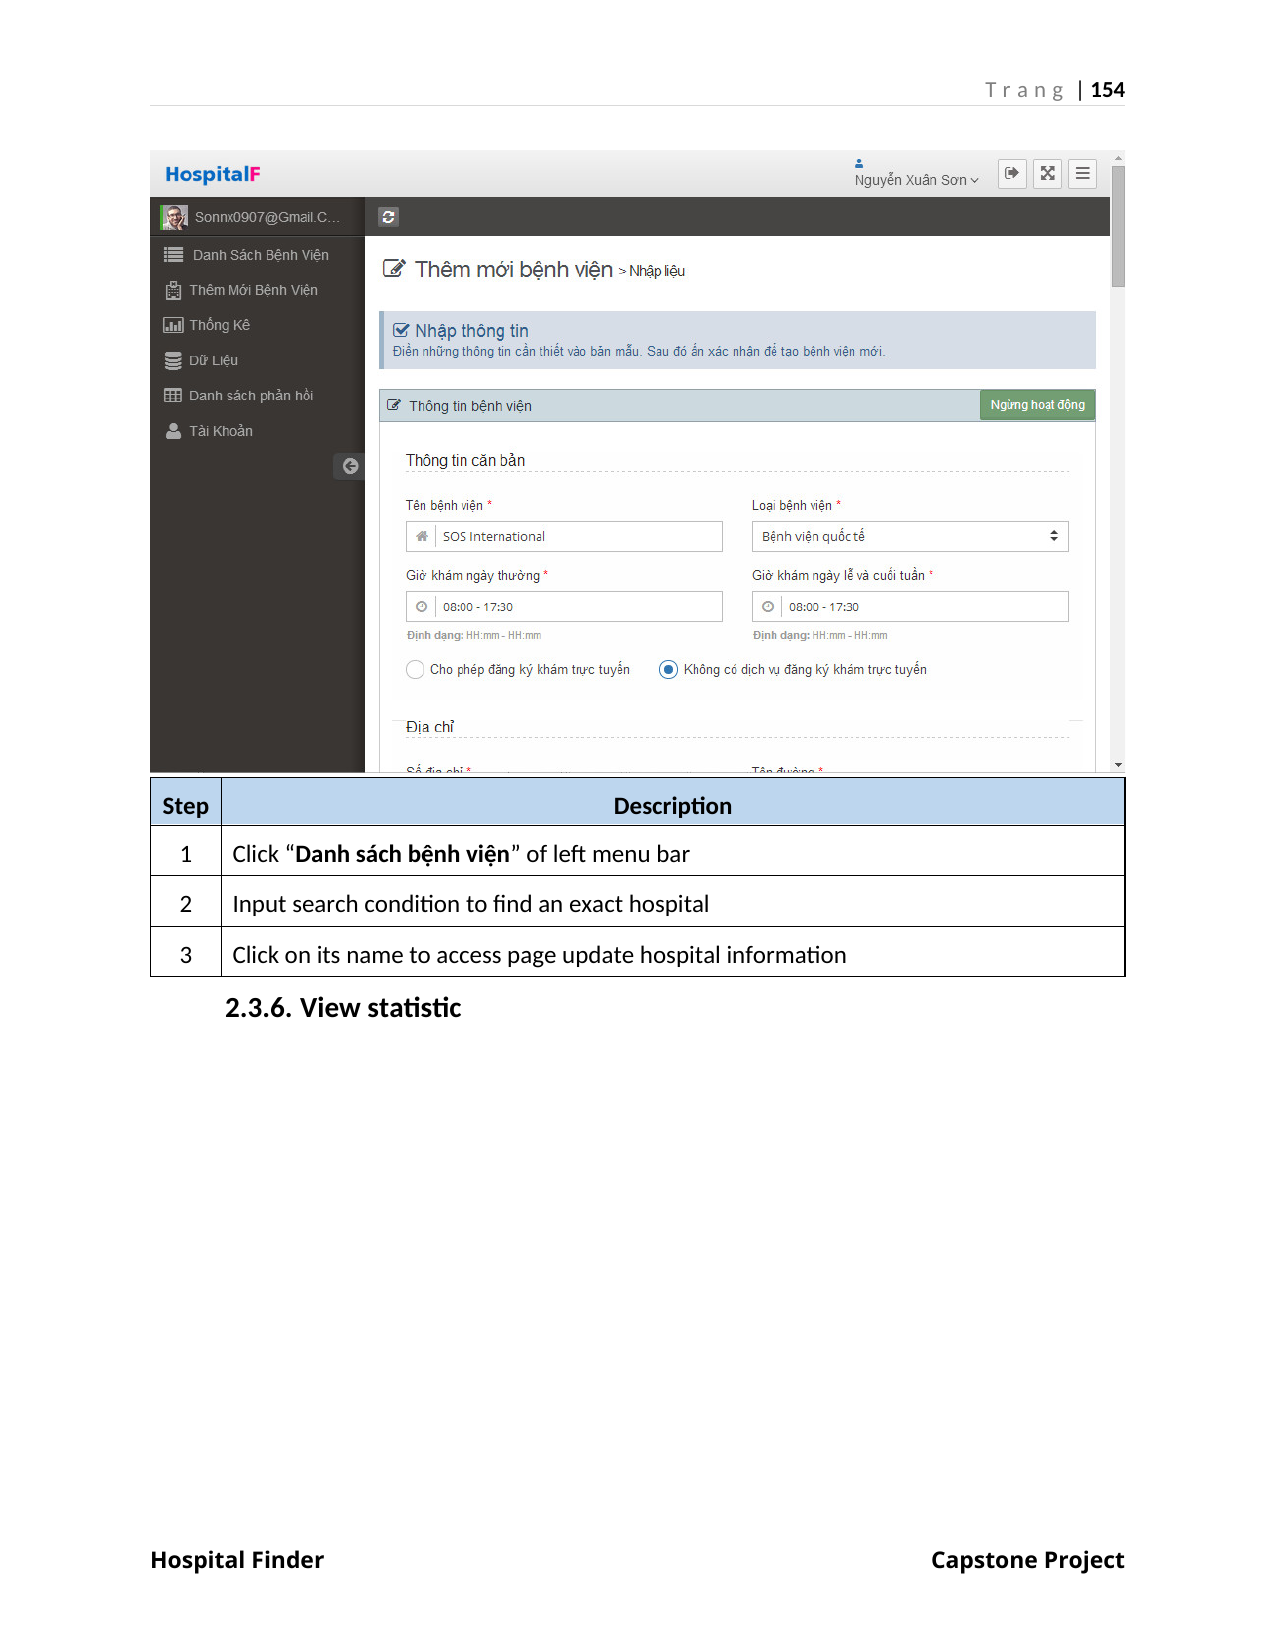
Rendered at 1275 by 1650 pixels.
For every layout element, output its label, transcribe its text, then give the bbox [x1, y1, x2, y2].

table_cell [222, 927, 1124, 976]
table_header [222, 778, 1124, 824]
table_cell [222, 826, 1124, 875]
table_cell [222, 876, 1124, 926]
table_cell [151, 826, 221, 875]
picture [150, 150, 1125, 773]
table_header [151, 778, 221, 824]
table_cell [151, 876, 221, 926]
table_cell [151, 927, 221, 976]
list View statistic [225, 989, 1125, 1025]
